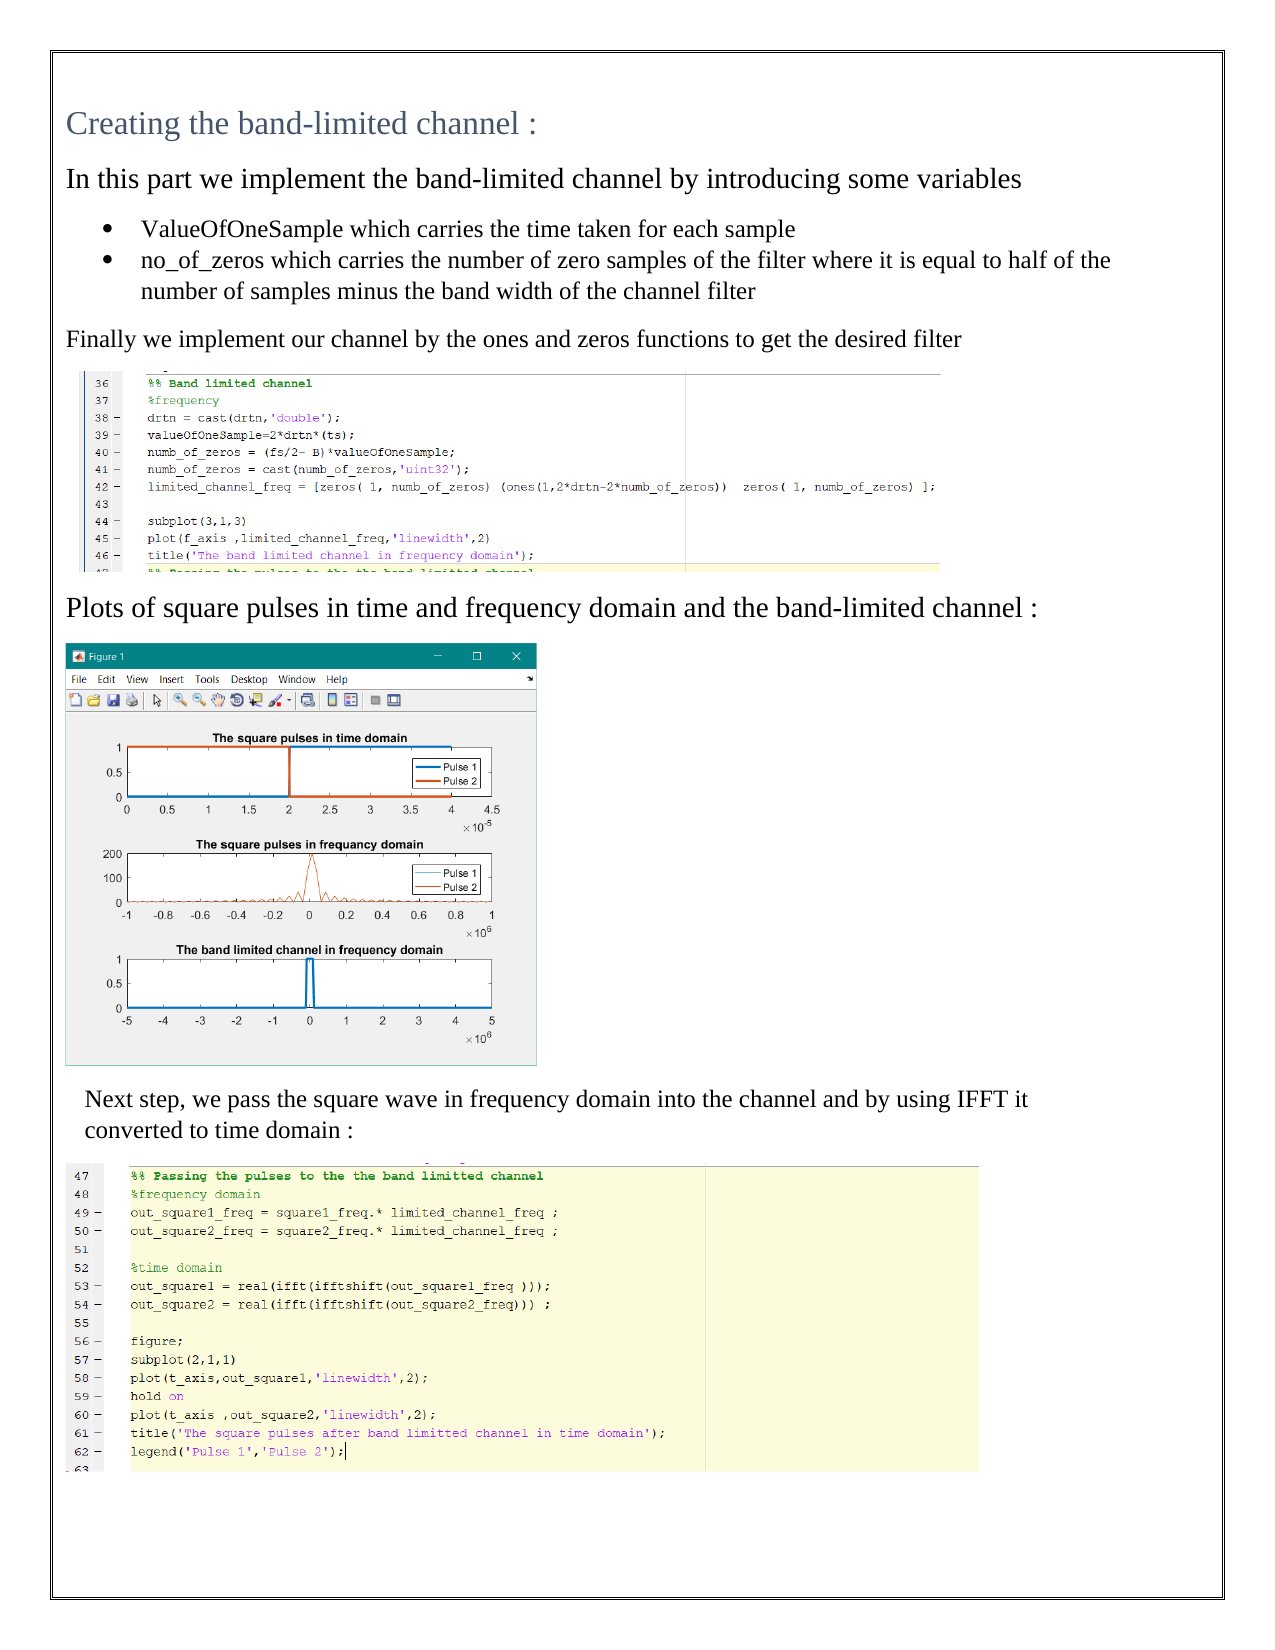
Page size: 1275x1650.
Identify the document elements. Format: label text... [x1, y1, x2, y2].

picture [65, 643, 537, 1066]
text Plots of square pulses in time and frequency domain and the band-limited channel : [66, 591, 1125, 624]
text Finally we implement our channel by the ones and zeros functions to get the desired filter [66, 324, 1125, 352]
picture [65, 1163, 979, 1472]
picture [65, 371, 941, 572]
text In this part we implement the band-limited channel by introducing some variables [66, 161, 1125, 195]
text Next step, we pass the square wave in frequency domain into the channel and by using IFFT it converted to time domain : [84, 1084, 1125, 1144]
list no_of_zeros which carries the number of zero samples of the filter where it is equal to half of the number of samples minus the band width of the channel filter [103, 245, 1125, 305]
list ValueOfOneSample which carries the time taken for each sample [103, 214, 1125, 243]
text Creating the band-limited channel : [66, 103, 1125, 141]
